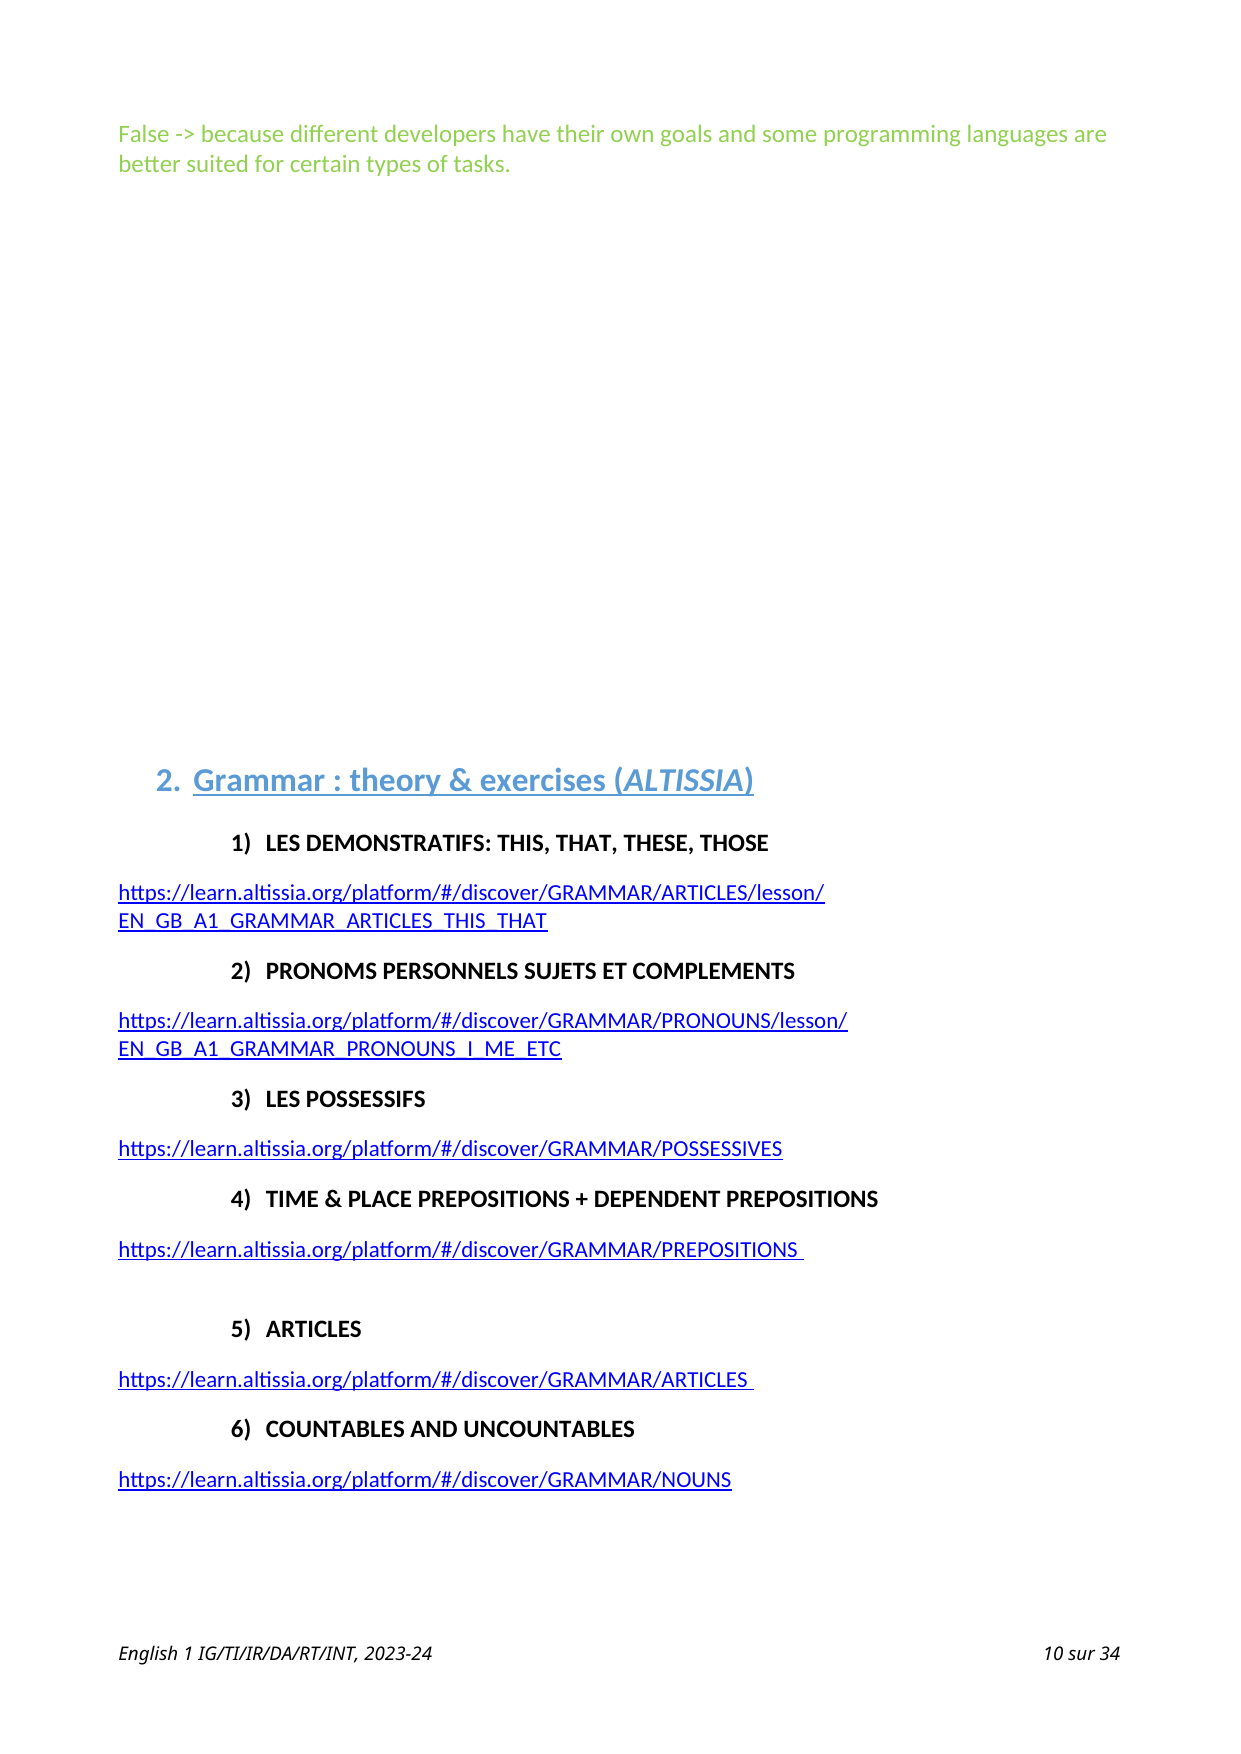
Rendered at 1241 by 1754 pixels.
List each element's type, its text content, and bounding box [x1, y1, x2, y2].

list LES DEMONSTRATIFS: THIS, THAT, THESE, THOSE [231, 827, 1122, 857]
list TIME & PLACE PREPOSITIONS + DEPENDENT PREPOSITIONS [231, 1183, 1122, 1214]
text False -> because different developers have their own goals and some programming languages are better suited for certain types of tasks. [118, 118, 1122, 179]
text https://learn.altissia.org/platform/#/discover/GRAMMAR/NOUNS [118, 1465, 1122, 1493]
list Grammar : theory & exercises (ALTISSIA) [156, 759, 1122, 800]
text https://learn.altissia.org/platform/#/discover/GRAMMAR/ARTICLES/lesson/EN_GB_A1_GRAMMAR_ARTICLES_THIS_THAT [118, 878, 1122, 934]
text https://learn.altissia.org/platform/#/discover/GRAMMAR/ARTICLES [118, 1365, 1122, 1393]
text https://learn.altissia.org/platform/#/discover/GRAMMAR/PRONOUNS/lesson/EN_GB_A1_GRAMMAR_PRONOUNS_I_ME_ETC [118, 1006, 1122, 1062]
list COUNTABLES AND UNCOUNTABLES [231, 1413, 1122, 1444]
list ARTICLES [231, 1313, 1122, 1344]
list LES POSSESSIFS [231, 1083, 1122, 1114]
text https://learn.altissia.org/platform/#/discover/GRAMMAR/POSSESSIVES [118, 1134, 1122, 1162]
list PRONOMS PERSONNELS SUJETS ET COMPLEMENTS [231, 955, 1122, 985]
text https://learn.altissia.org/platform/#/discover/GRAMMAR/PREPOSITIONS [118, 1235, 1122, 1263]
